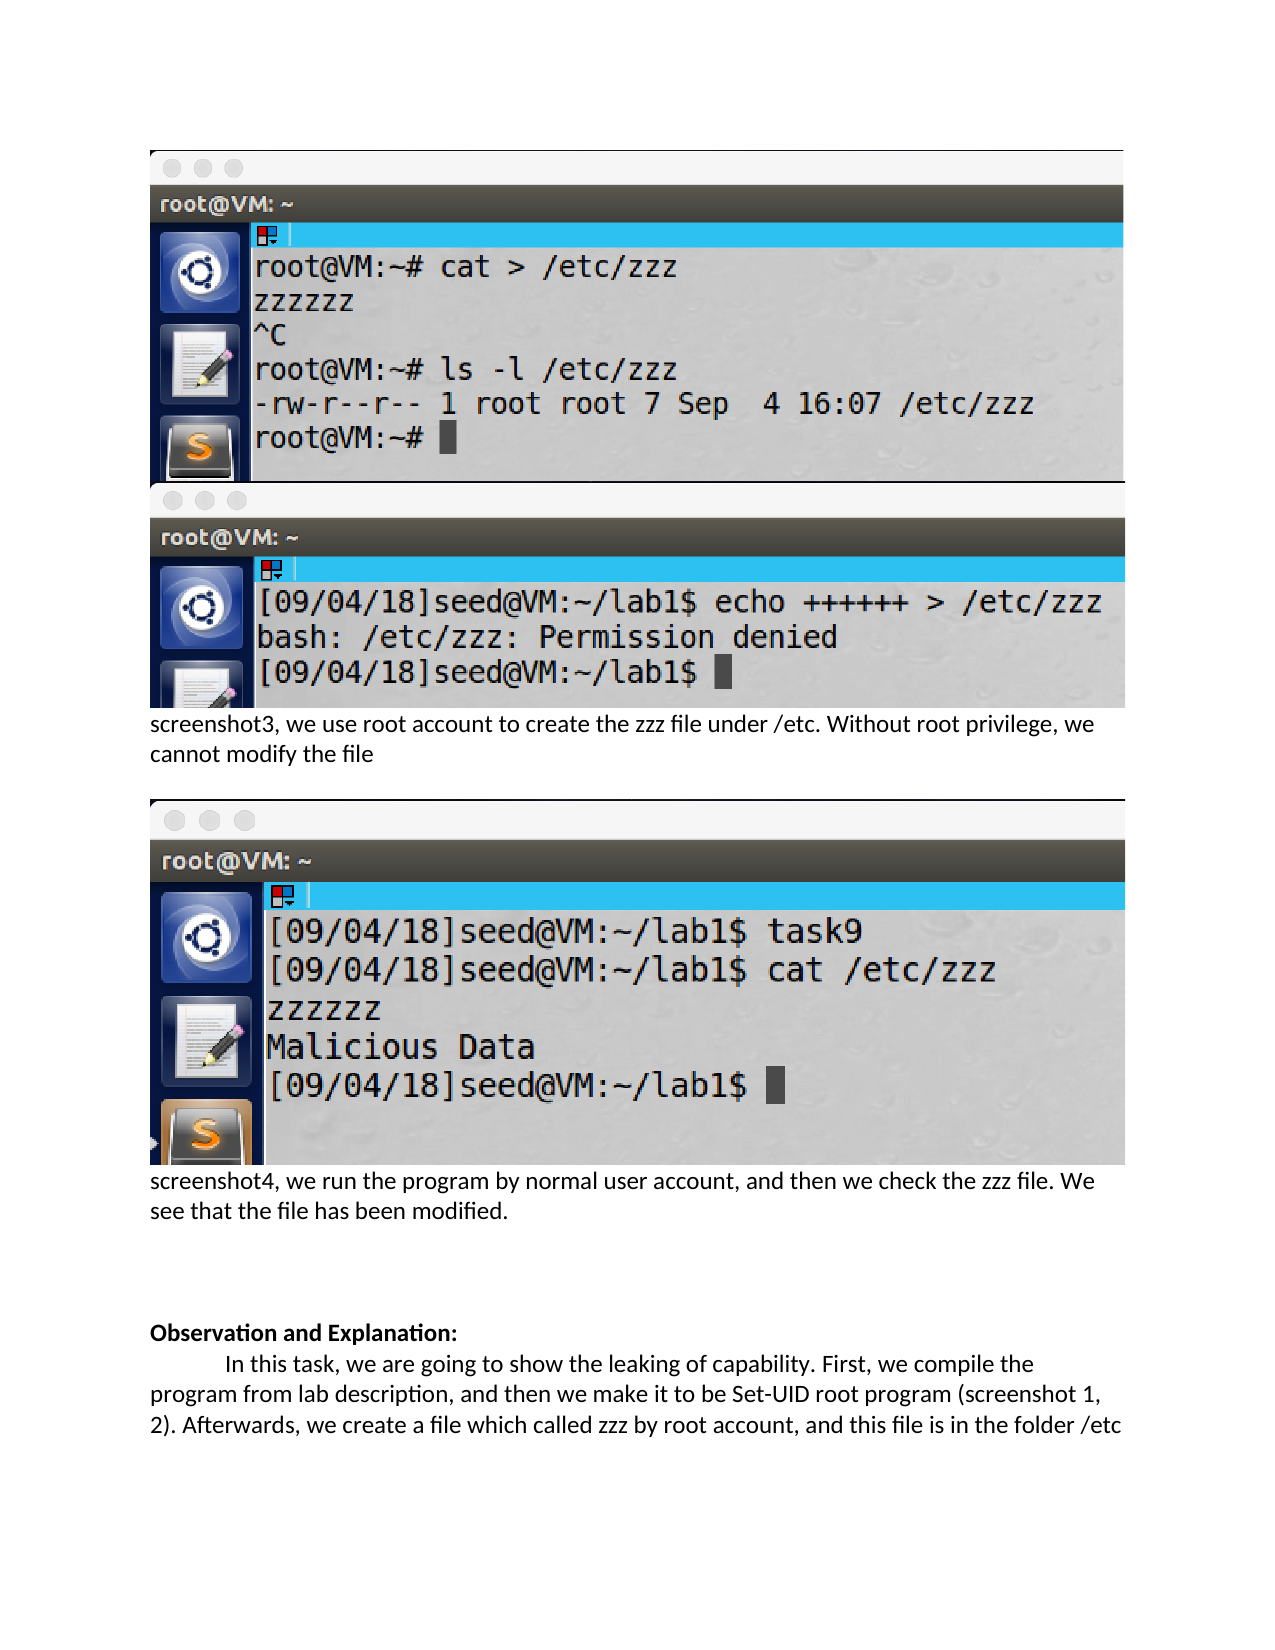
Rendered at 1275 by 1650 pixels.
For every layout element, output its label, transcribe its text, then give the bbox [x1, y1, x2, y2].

text screenshot3, we use root account to create the zzz file under /etc. Without root privilege, we cannot modify the file [150, 708, 1125, 769]
picture [150, 150, 1125, 708]
text screenshot4, we run the program by normal user account, and then we check the zzz file. We see that the file has been modified. [150, 1165, 1125, 1226]
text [150, 1348, 1125, 1440]
picture [150, 799, 1125, 1165]
text Observation and Explanation: [150, 1318, 1125, 1348]
